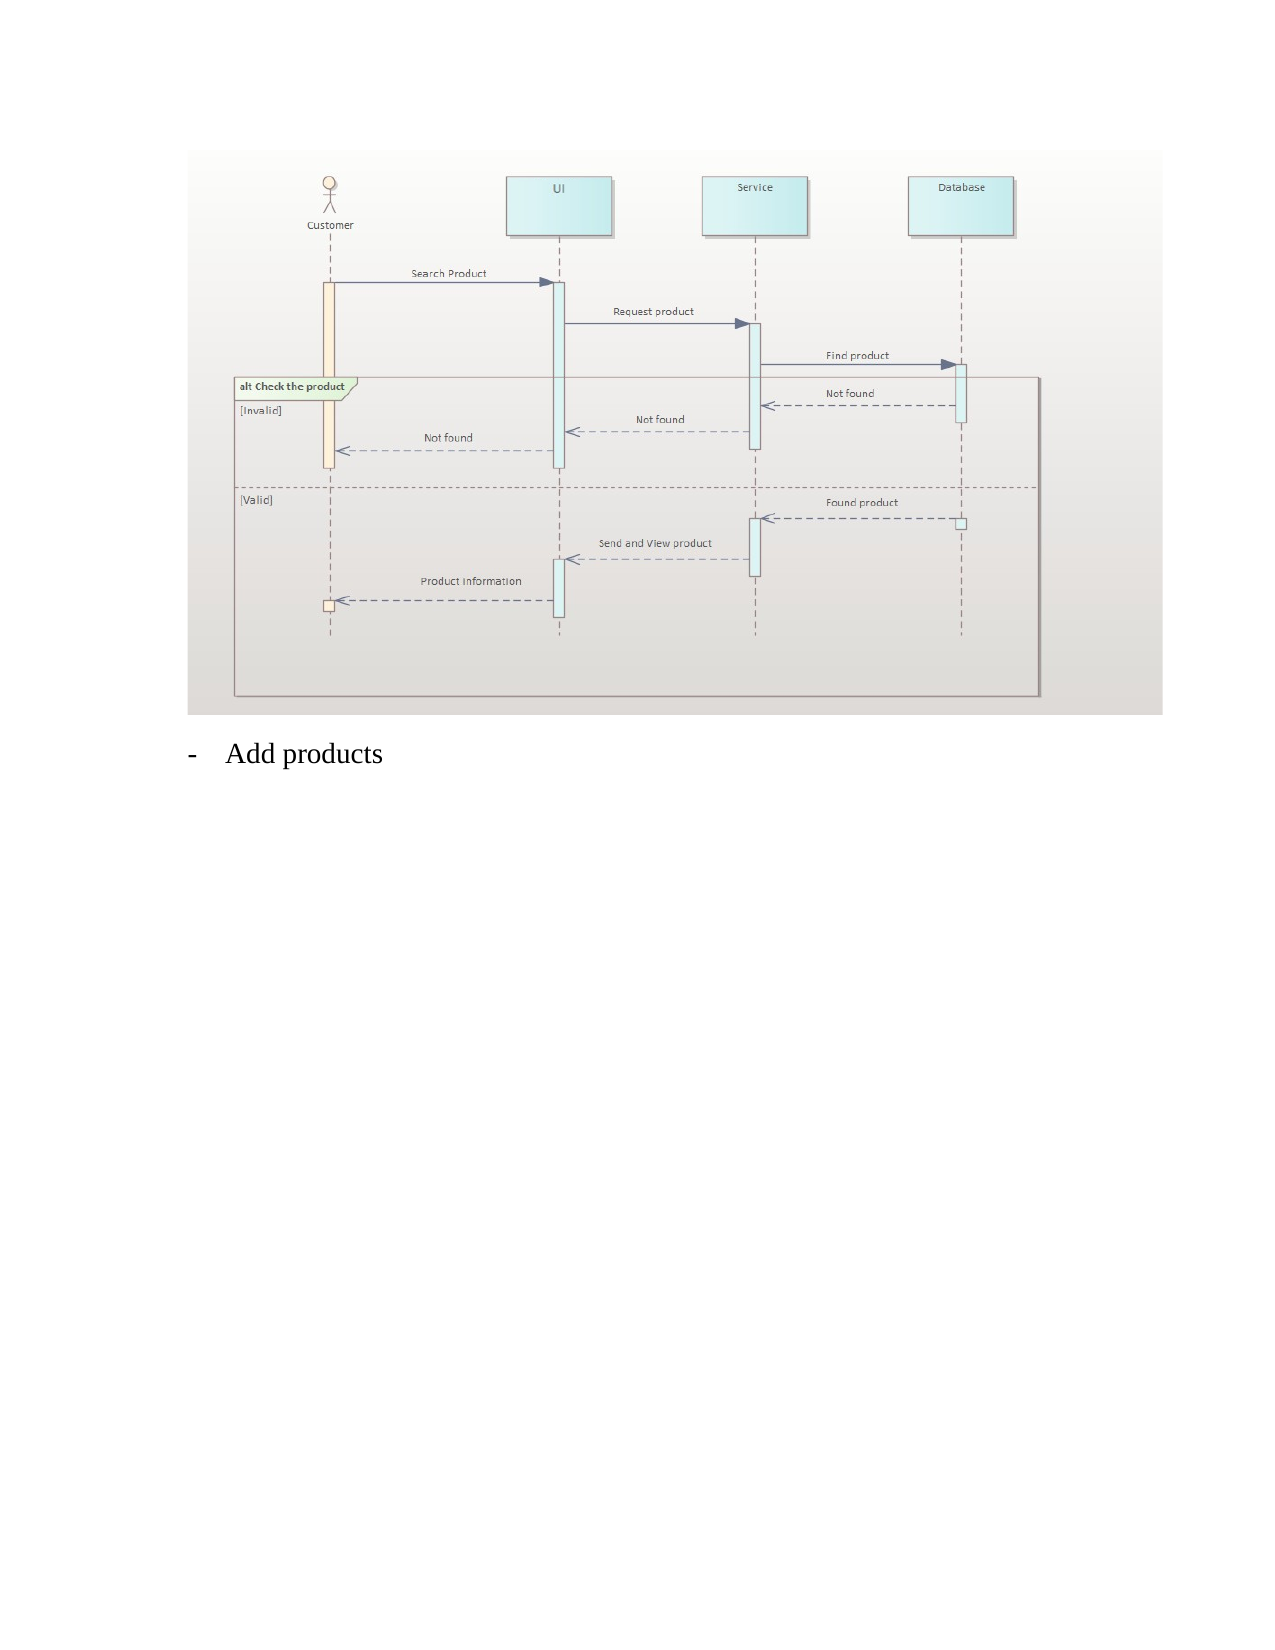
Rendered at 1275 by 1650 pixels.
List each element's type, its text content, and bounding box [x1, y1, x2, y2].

list Add products [187, 736, 1125, 769]
picture [187, 150, 1163, 715]
